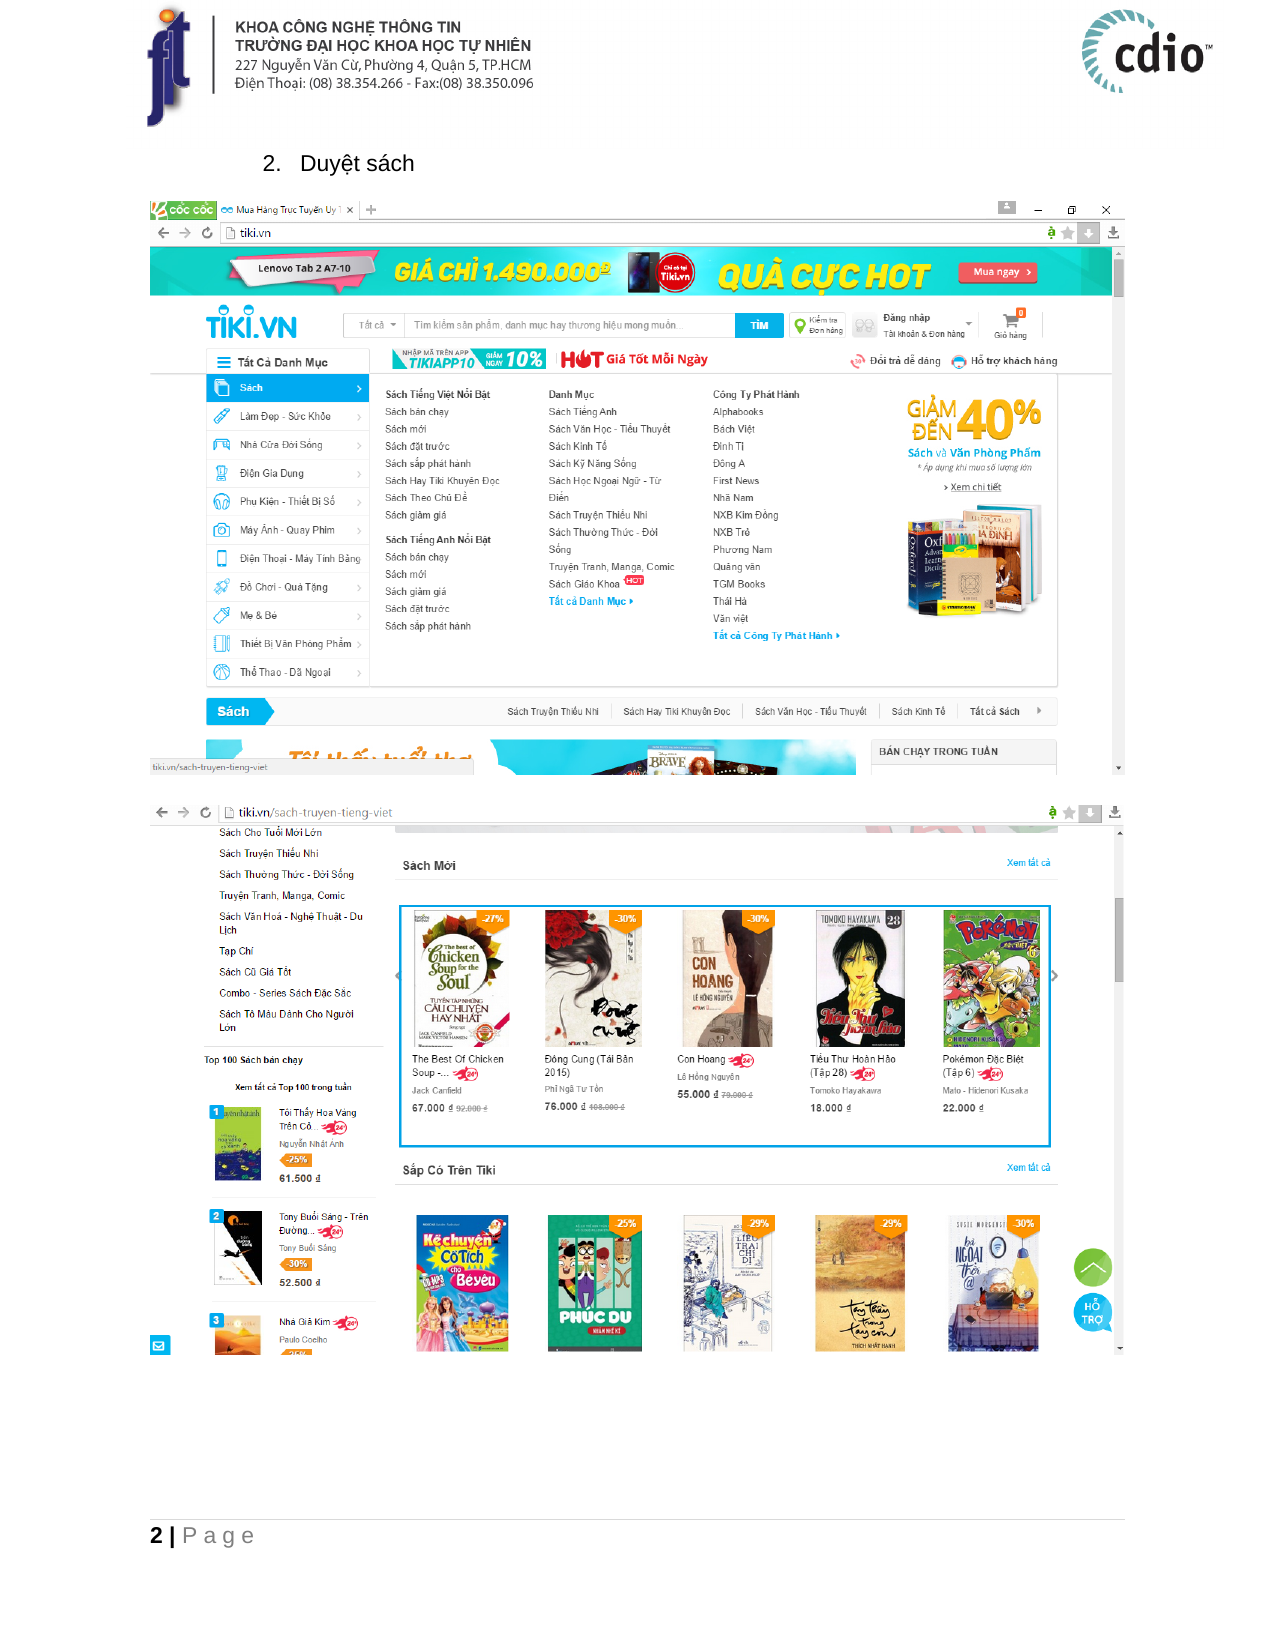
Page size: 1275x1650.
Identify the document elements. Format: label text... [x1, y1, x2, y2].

picture [150, 201, 1125, 781]
picture [153, 1343, 164, 1350]
list Duyệt sách [262, 150, 1125, 176]
picture [125, 0, 1224, 149]
picture [150, 805, 1125, 1379]
